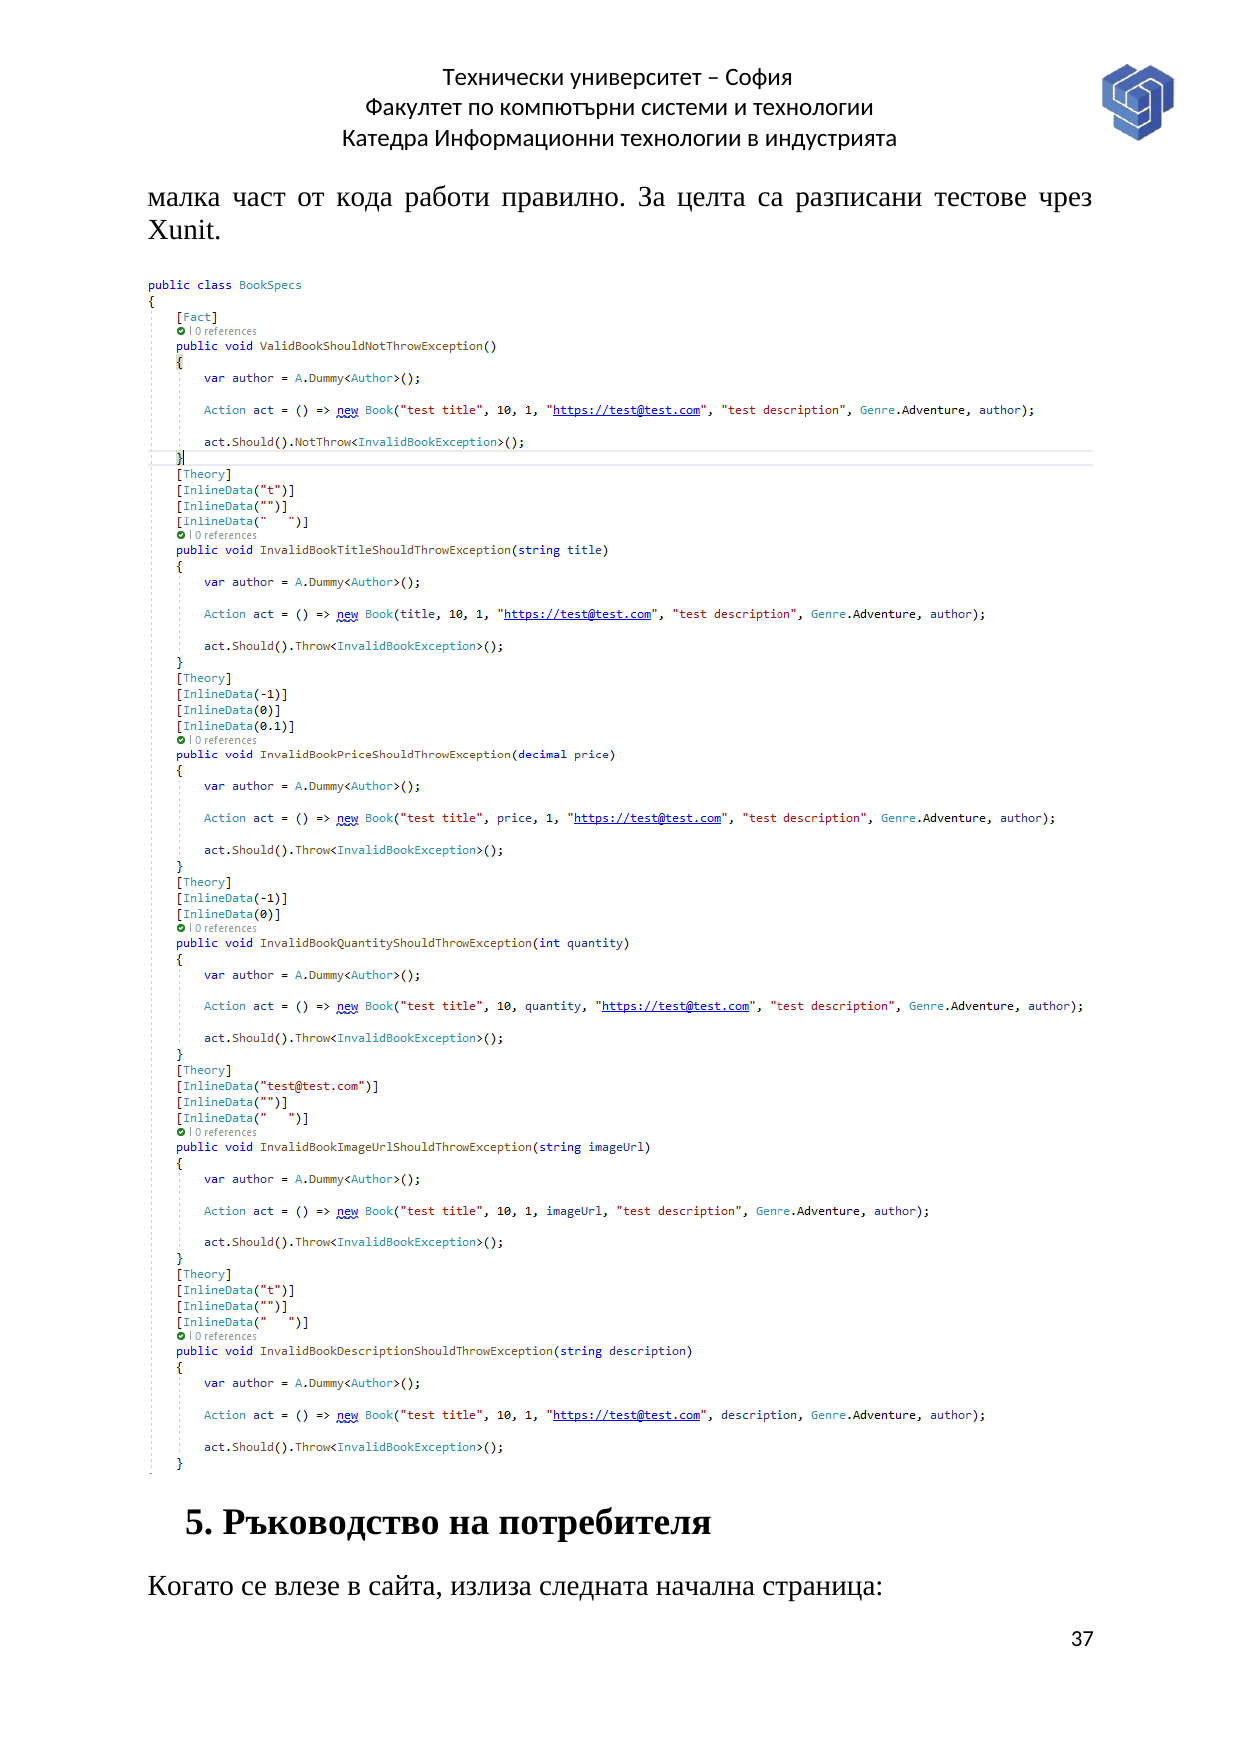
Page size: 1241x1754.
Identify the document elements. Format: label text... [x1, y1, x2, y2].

subtitle Тестване на приложението [147, 179, 1094, 217]
picture [1092, 56, 1184, 148]
picture [147, 411, 1094, 1606]
text За тестване на приложението е избран подходът Unit Testing. Той представлява тестове, разписани от разработчика, които проверяват дали малка част от кода работи правилно. За целта са разписани тестове чрез Xunit. [147, 244, 1094, 378]
